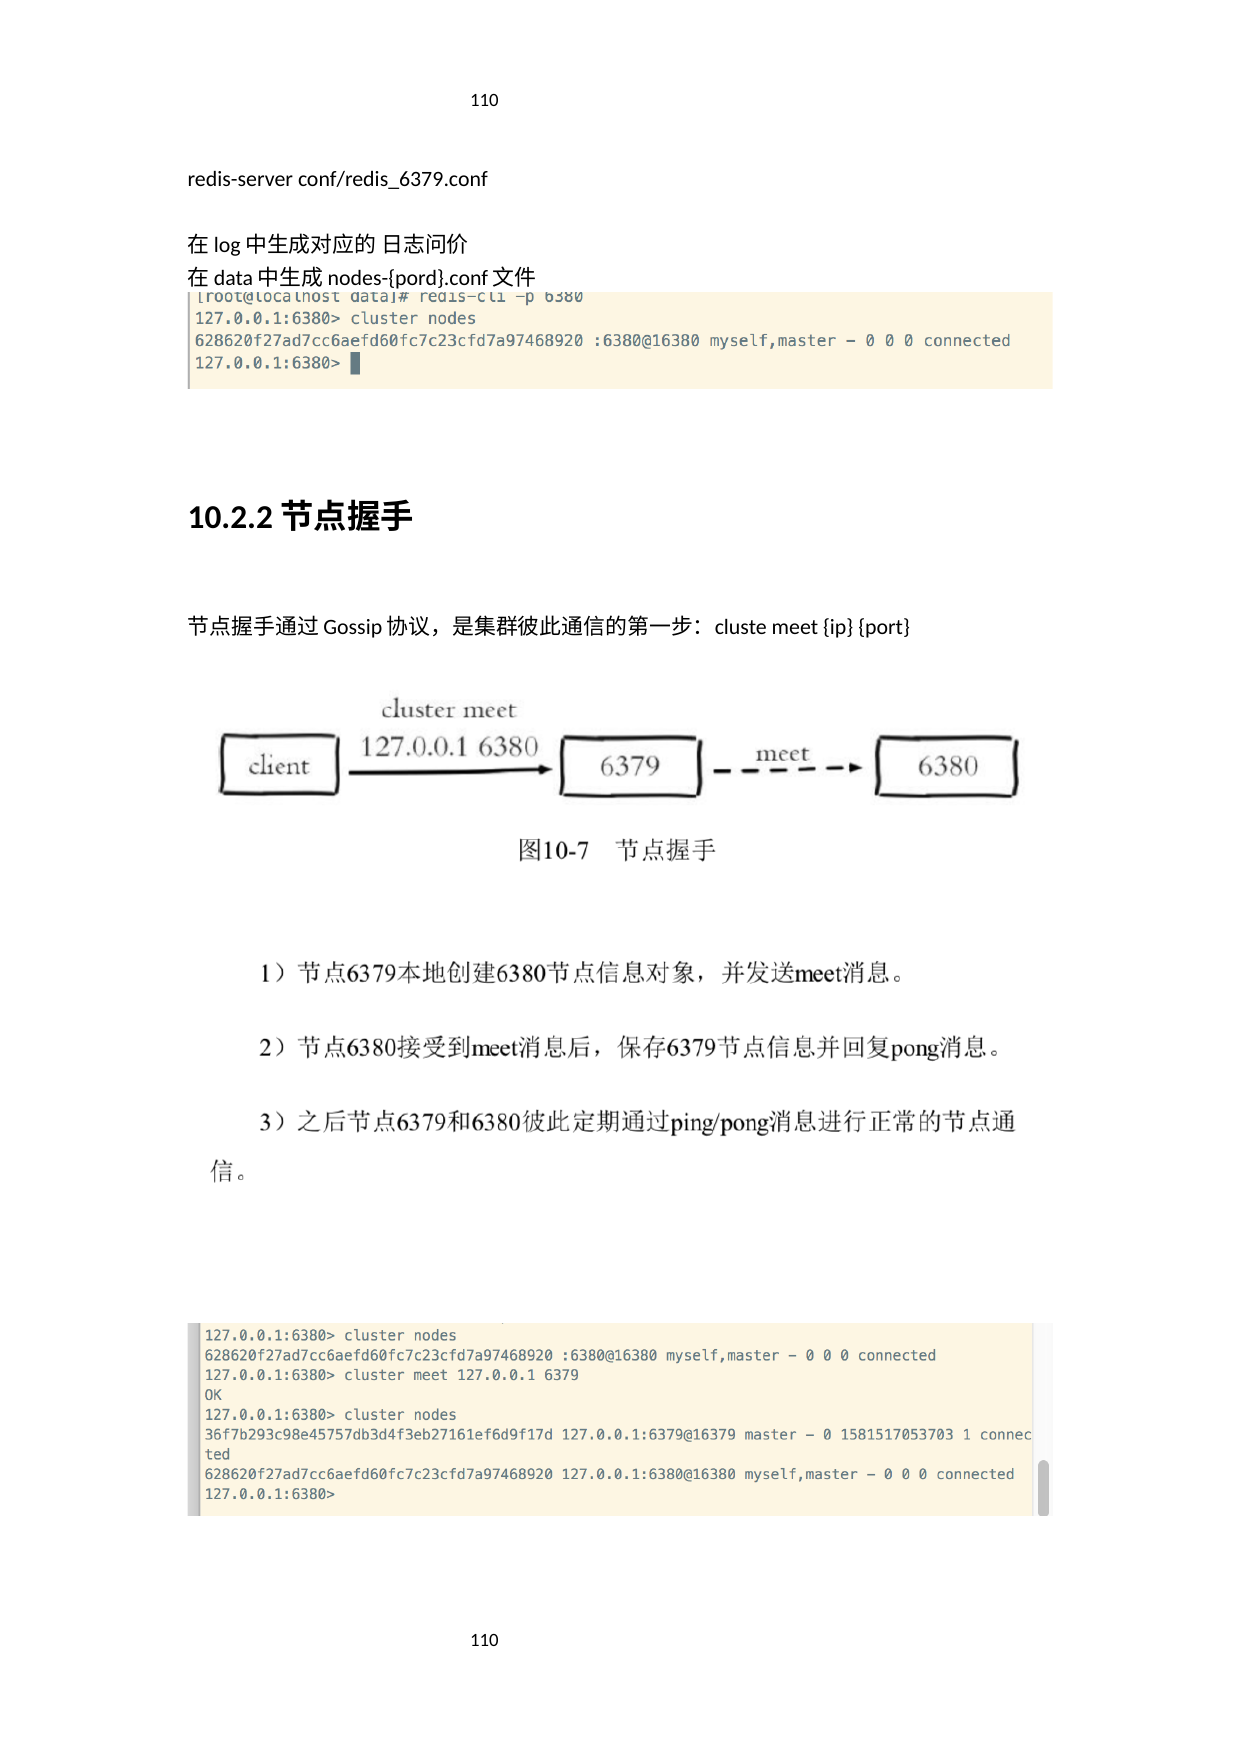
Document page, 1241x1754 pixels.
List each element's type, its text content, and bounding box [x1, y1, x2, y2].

picture [187, 1323, 1053, 1516]
text 在log中生成对应的 日志问价 [187, 227, 1053, 259]
text redis-server conf/redis_6379.conf [187, 162, 1053, 194]
picture [187, 673, 1053, 883]
text 节点握手通过Gossip协议，是集群彼此通信的第一步：cluste meet {ip} {port} [187, 608, 1053, 641]
picture [187, 292, 1053, 389]
text 在data中生成nodes-{pord}.conf文件 [187, 259, 1053, 292]
picture [187, 933, 1052, 1215]
subtitle 10.2.2 节点握手 [187, 482, 1053, 547]
